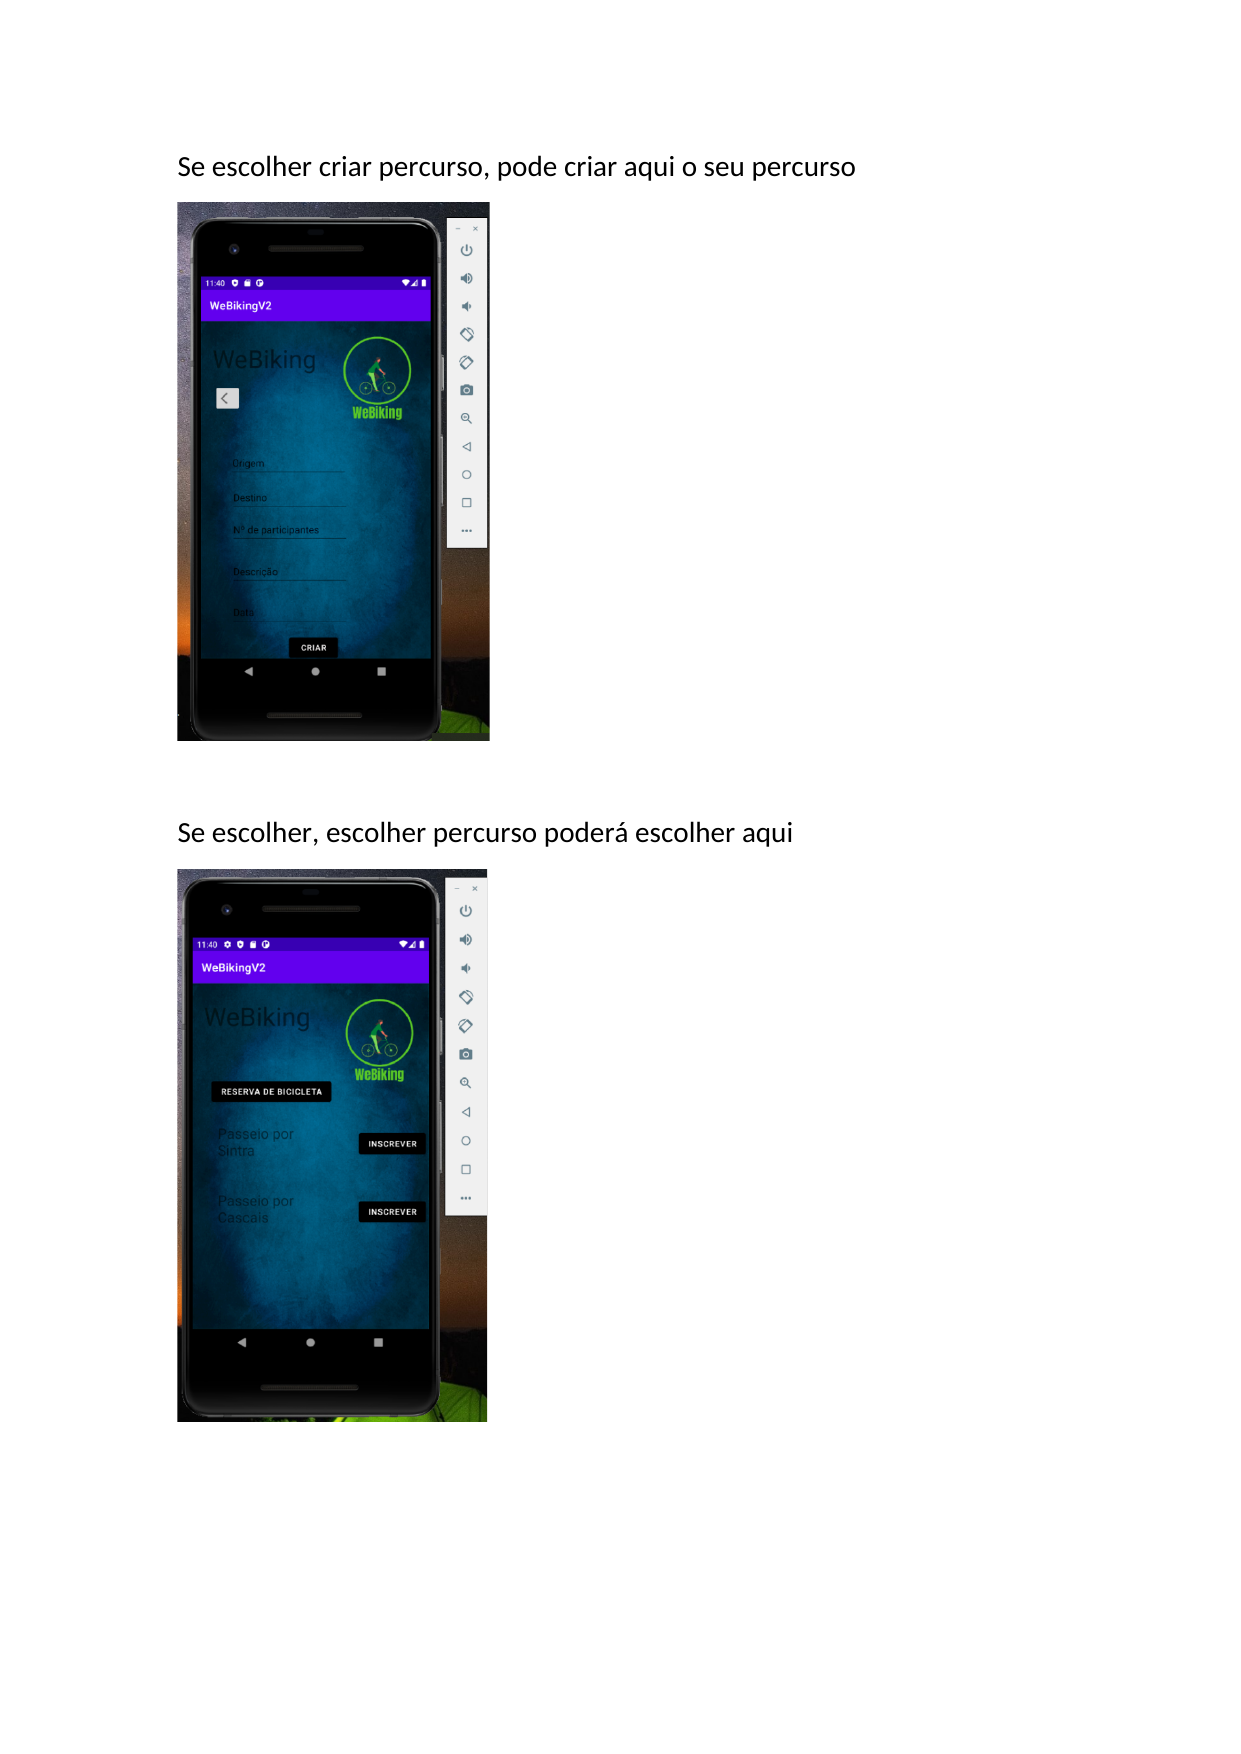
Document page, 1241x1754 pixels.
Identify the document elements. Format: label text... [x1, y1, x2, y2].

text Se escolher criar percurso, pode criar aqui o seu percurso [177, 148, 1063, 183]
text Se escolher, escolher percurso poderá escolher aqui [177, 814, 1063, 850]
picture [177, 869, 488, 1422]
picture [177, 202, 490, 741]
